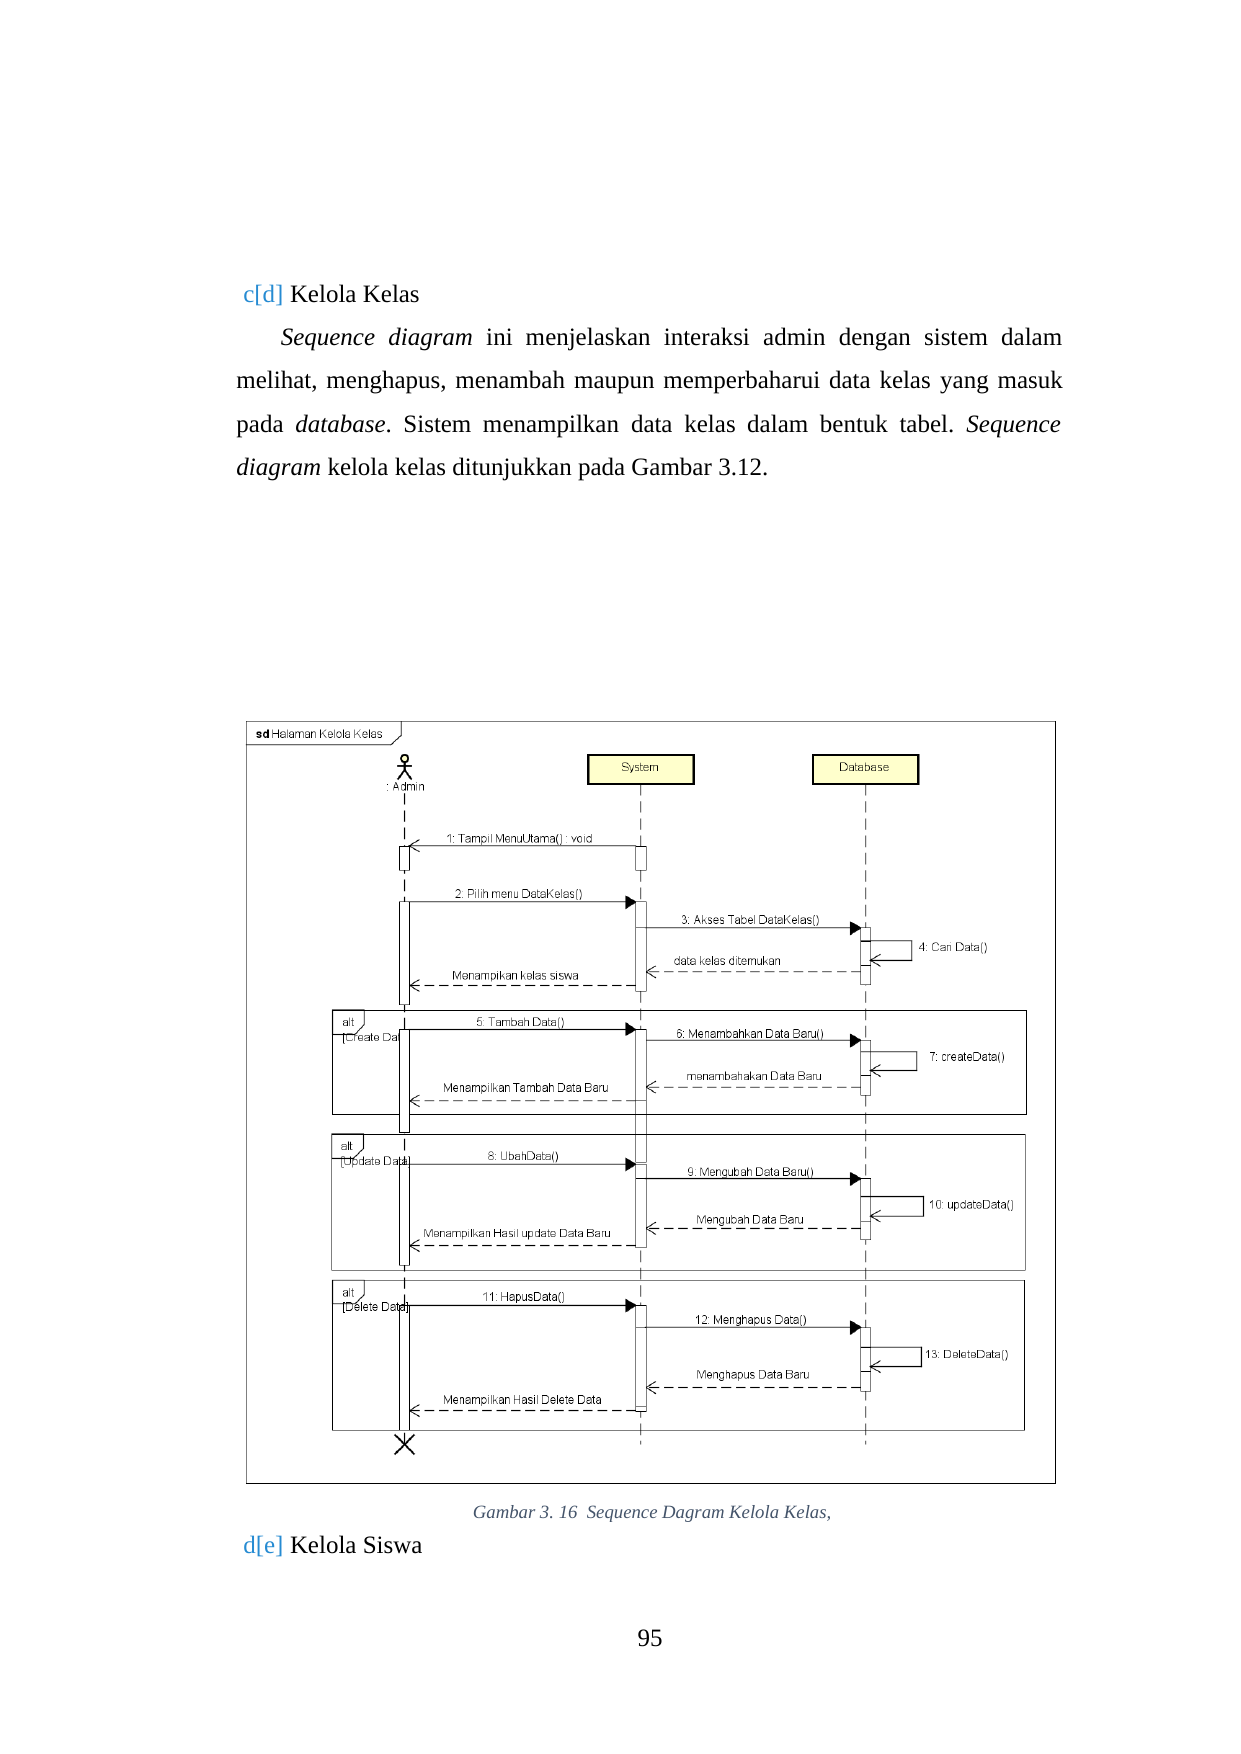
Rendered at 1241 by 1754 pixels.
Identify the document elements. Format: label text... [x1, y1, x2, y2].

list Kelola Siswa [243, 1530, 1063, 1559]
text Sequence diagram ini menjelaskan interaksi admin dengan sistem dalam melihat, menghapus, menambah maupun memperbaharui data kelas yang masuk pada database. Sistem menampilkan data kelas dalam bentuk tabel. Sequence diagram kelola kelas ditunjukkan pada Gambar 3.12. [236, 322, 1063, 481]
list Kelola Kelas [243, 279, 1063, 308]
picture [236, 711, 1063, 1492]
